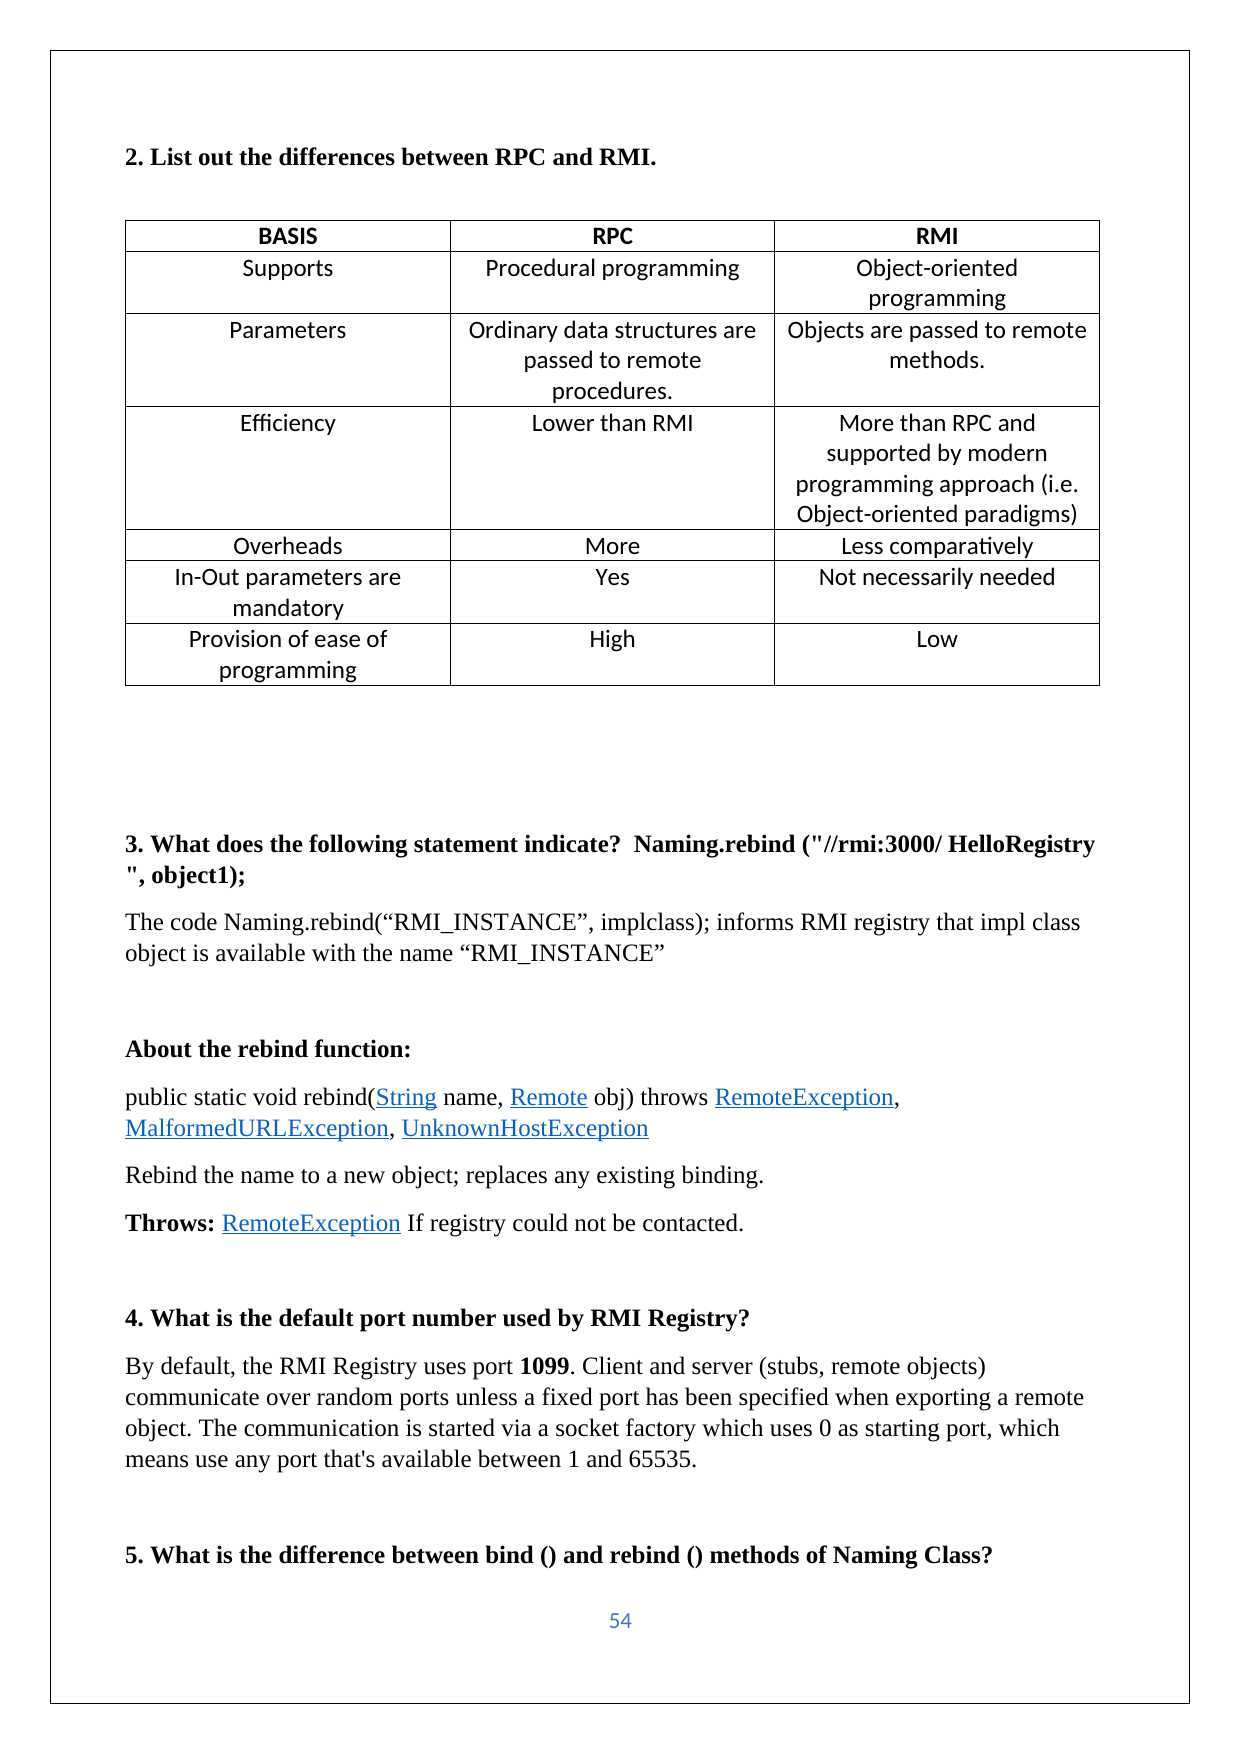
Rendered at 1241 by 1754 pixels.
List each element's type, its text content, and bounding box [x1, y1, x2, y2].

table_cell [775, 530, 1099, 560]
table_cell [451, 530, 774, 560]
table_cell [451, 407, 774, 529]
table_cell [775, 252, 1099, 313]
text The code Naming.rebind(“RMI_INSTANCE”, implclass); informs RMI registry that impl class object is available with the name “RMI_INSTANCE” [125, 907, 1115, 967]
text 3. What does the following statement indicate? Naming.rebind ("//rmi:3000/ HelloRegistry ", object1); [125, 829, 1115, 888]
text By default, the RMI Registry uses port 1099. Client and server (stubs, remote objects) communicate over random ports unless a fixed port has been specified when exporting a remote object. The communication is started via a socket factory which uses 0 as starting port, which means use any port that's available between 1 and 65535. [125, 1351, 1115, 1473]
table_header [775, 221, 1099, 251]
text 4. What is the default port number used by RMI Registry? [125, 1303, 1115, 1332]
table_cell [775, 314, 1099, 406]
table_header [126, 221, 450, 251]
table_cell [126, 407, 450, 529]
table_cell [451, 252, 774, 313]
text Rebind the name to a new object; replaces any existing binding. [125, 1160, 1115, 1189]
text public static void rebind(String name, Remote obj) throws RemoteException, MalformedURLException, UnknownHostException [125, 1082, 1115, 1141]
text 2. List out the differences between RPC and RMI. [125, 142, 1115, 201]
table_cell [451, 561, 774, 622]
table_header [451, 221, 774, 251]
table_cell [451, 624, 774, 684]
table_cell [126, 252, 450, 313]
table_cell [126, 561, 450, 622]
text 5. What is the difference between bind () and rebind () methods of Naming Class? [125, 1540, 1115, 1568]
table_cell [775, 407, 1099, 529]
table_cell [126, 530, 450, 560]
text About the rebind function: [125, 1034, 1115, 1063]
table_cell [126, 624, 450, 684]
text Throws: RemoteException If registry could not be contacted. [125, 1208, 1115, 1237]
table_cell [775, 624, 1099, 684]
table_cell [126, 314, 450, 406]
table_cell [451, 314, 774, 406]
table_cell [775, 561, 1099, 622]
